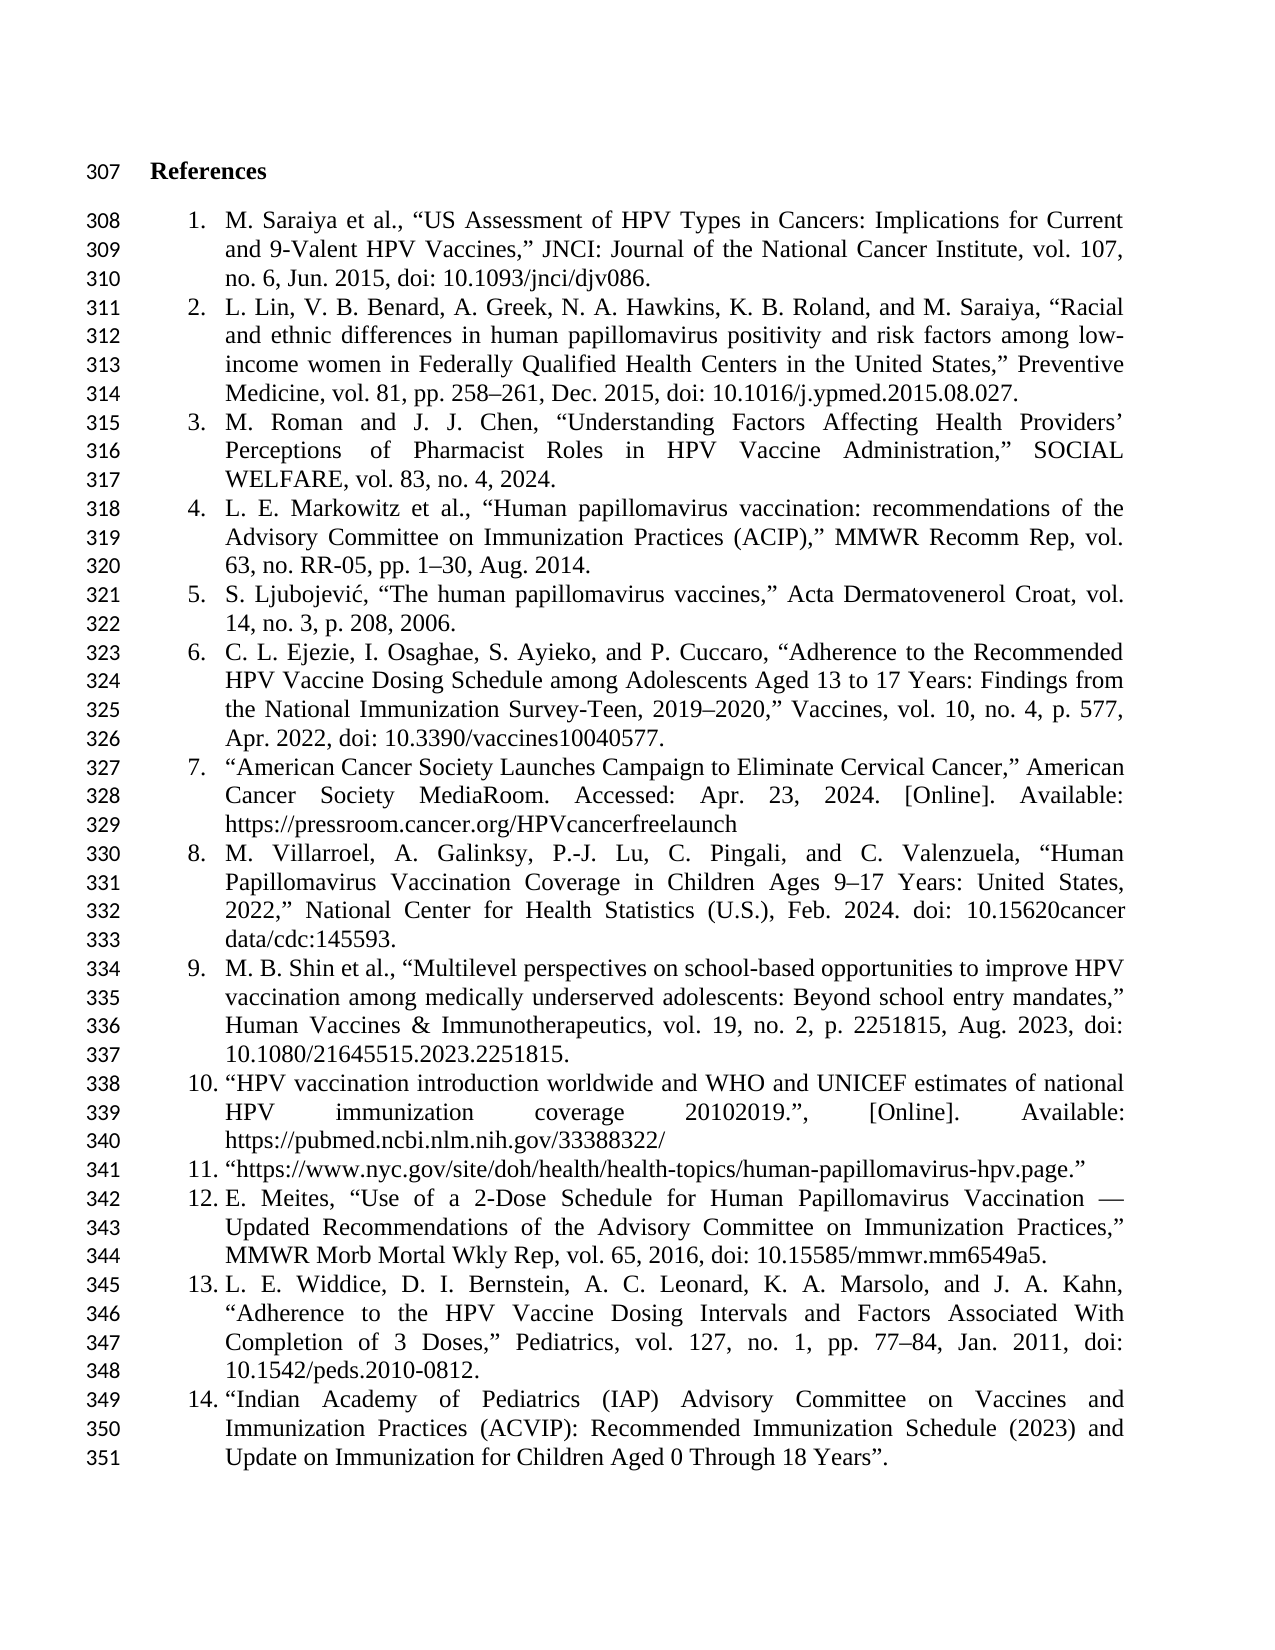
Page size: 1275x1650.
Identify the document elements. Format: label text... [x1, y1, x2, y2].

list M. B. Shin et al., “Multilevel perspectives on school-based opportunities to improve HPV vaccination among medically underserved adolescents: Beyond school entry mandates,” Human Vaccines & Immunotherapeutics, vol. 19, no. 2, p. 2251815, Aug. 2023, doi: 10.1080/21645515.2023.2251815. [187, 953, 1125, 1068]
list “American Cancer Society Launches Campaign to Eliminate Cervical Cancer,” American Cancer Society MediaRoom. Accessed: Apr. 23, 2024. [Online]. Available: https://pressroom.cancer.org/HPVcancerfreelaunch [187, 752, 1125, 838]
list “Indian Academy of Pediatrics (IAP) Advisory Committee on Vaccines and Immunization Practices (ACVIP): Recommended Immunization Schedule (2023) and Update on Immunization for Children Aged 0 Through 18 Years”. [187, 1384, 1125, 1471]
list C. L. Ejezie, I. Osaghae, S. Ayieko, and P. Cuccaro, “Adherence to the Recommended HPV Vaccine Dosing Schedule among Adolescents Aged 13 to 17 Years: Findings from the National Immunization Survey-Teen, 2019–2020,” Vaccines, vol. 10, no. 4, p. 577, Apr. 2022, doi: 10.3390/vaccines10040577. [187, 637, 1125, 752]
list M. Saraiya et al., “US Assessment of HPV Types in Cancers: Implications for Current and 9-Valent HPV Vaccines,” JNCI: Journal of the National Cancer Institute, vol. 107, no. 6, Jun. 2015, doi: 10.1093/jnci/djv086. [187, 206, 1125, 292]
text References [150, 156, 1125, 185]
list “HPV vaccination introduction worldwide and WHO and UNICEF estimates of national HPV immunization coverage 20102019.”, [Online]. Available: https://pubmed.ncbi.nlm.nih.gov/33388322/ [187, 1068, 1125, 1154]
list L. E. Markowitz et al., “Human papillomavirus vaccination: recommendations of the Advisory Committee on Immunization Practices (ACIP),” MMWR Recomm Rep, vol. 63, no. RR-05, pp. 1–30, Aug. 2014. [187, 493, 1125, 579]
list L. Lin, V. B. Benard, A. Greek, N. A. Hawkins, K. B. Roland, and M. Saraiya, “Racial and ethnic differences in human papillomavirus positivity and risk factors among low-income women in Federally Qualified Health Centers in the United States,” Preventive Medicine, vol. 81, pp. 258–261, Dec. 2015, doi: 10.1016/j.ypmed.2015.08.027. [187, 292, 1125, 407]
list E. Meites, “Use of a 2-Dose Schedule for Human Papillomavirus Vaccination — Updated Recommendations of the Advisory Committee on Immunization Practices,” MMWR Morb Mortal Wkly Rep, vol. 65, 2016, doi: 10.15585/mmwr.mm6549a5. [187, 1183, 1125, 1269]
list S. Ljubojević, “The human papillomavirus vaccines,” Acta Dermatovenerol Croat, vol. 14, no. 3, p. 208, 2006. [187, 579, 1125, 637]
list L. E. Widdice, D. I. Bernstein, A. C. Leonard, K. A. Marsolo, and J. A. Kahn, “Adherence to the HPV Vaccine Dosing Intervals and Factors Associated With Completion of 3 Doses,” Pediatrics, vol. 127, no. 1, pp. 77–84, Jan. 2011, doi: 10.1542/peds.2010-0812. [187, 1269, 1125, 1384]
list M. Villarroel, A. Galinksy, P.-J. Lu, C. Pingali, and C. Valenzuela, “Human Papillomavirus Vaccination Coverage in Children Ages 9–17 Years: United States, 2022,” National Center for Health Statistics (U.S.), Feb. 2024. doi: 10.15620cancer data/cdc:145593. [187, 838, 1125, 953]
list “https://www.nyc.gov/site/doh/health/health-topics/human-papillomavirus-hpv.page.” [187, 1154, 1125, 1183]
list M. Roman and J. J. Chen, “Understanding Factors Affecting Health Providers’ Perceptions of Pharmacist Roles in HPV Vaccine Administration,” SOCIAL WELFARE, vol. 83, no. 4, 2024. [187, 407, 1125, 493]
